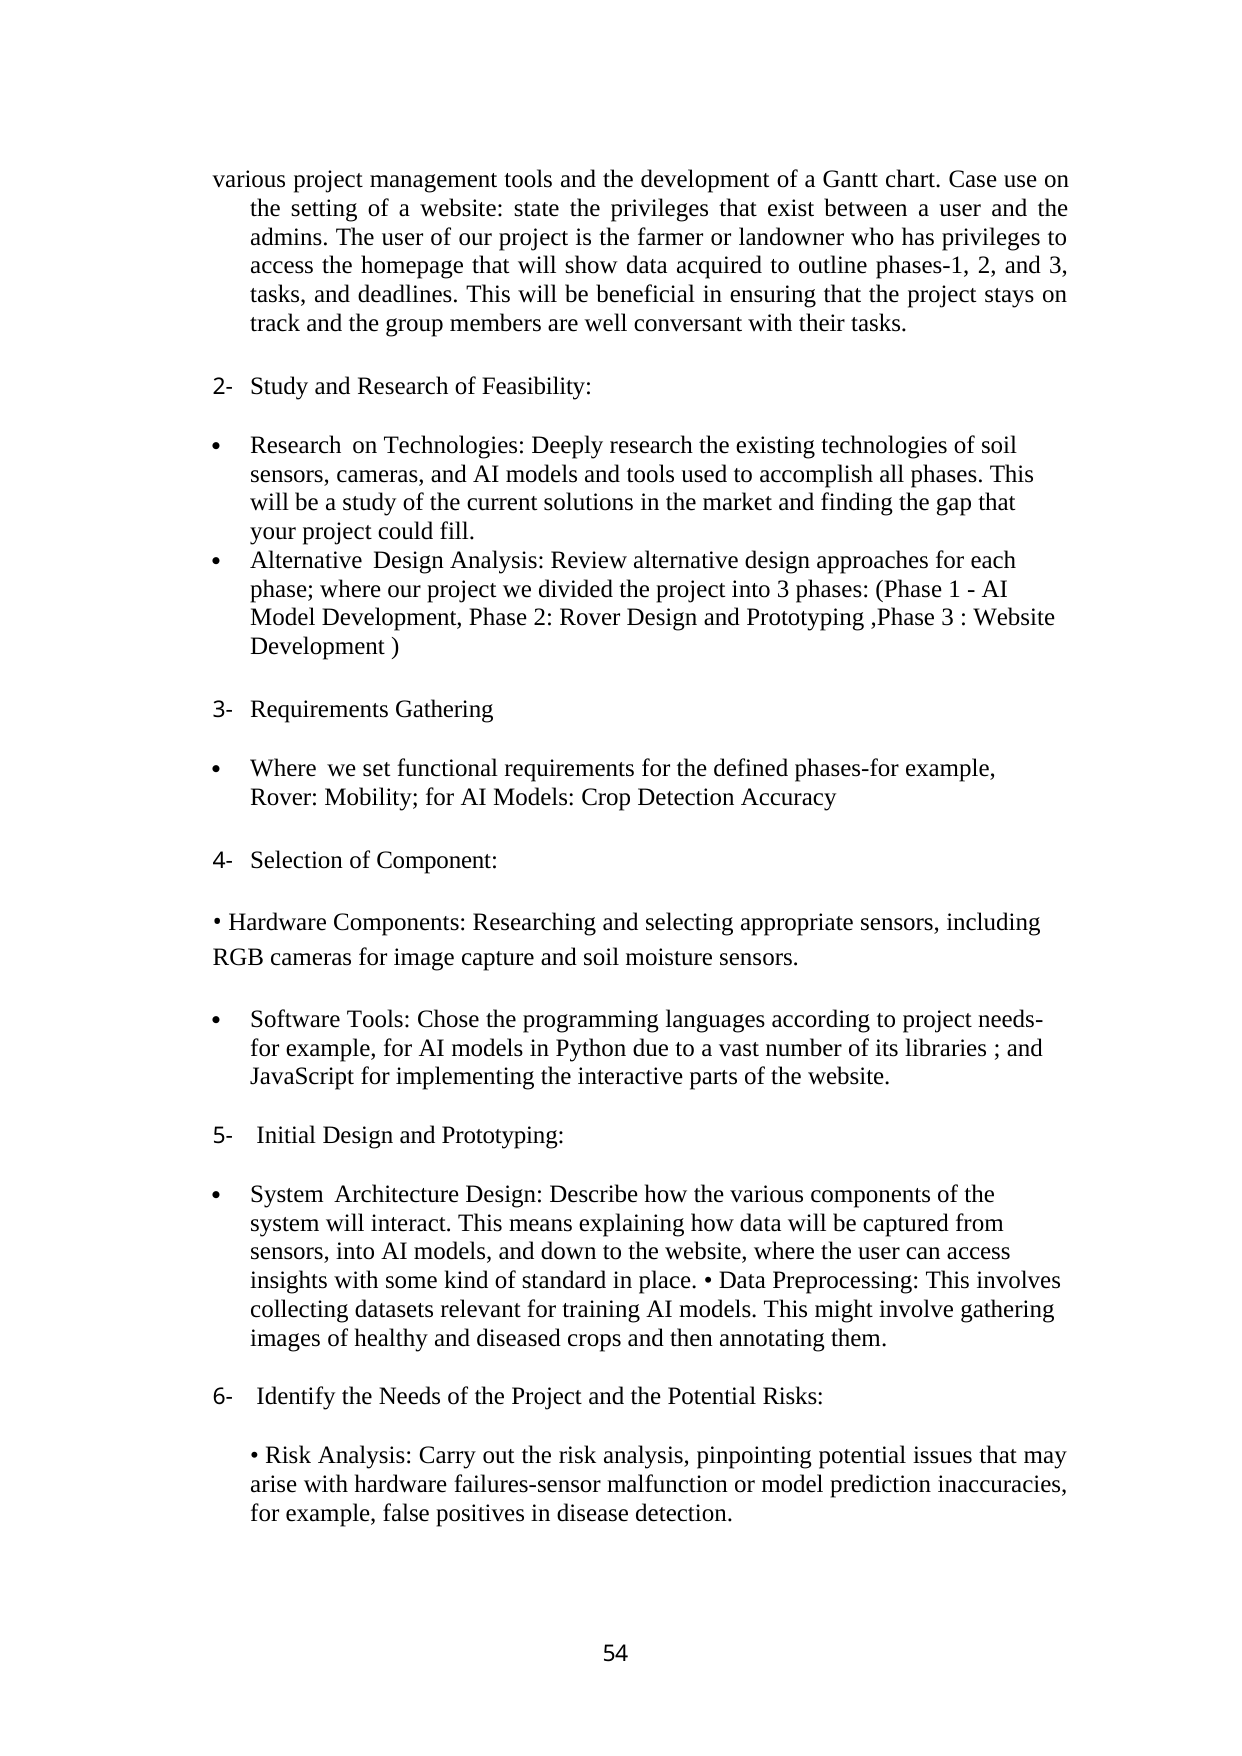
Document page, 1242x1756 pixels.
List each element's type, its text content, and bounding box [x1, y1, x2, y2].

list Research on Technologies: Deeply research the existing technologies of soil sensors, cameras, and AI models and tools used to accomplish all phases. This will be a study of the current solutions in the market and finding the gap that your project could fill. [212, 430, 1035, 545]
list Hardware Components: Researching and selecting appropriate sensors, including RGB cameras for image capture and soil moisture sensors. [212, 904, 1041, 971]
list Selection of Component: [212, 844, 1197, 875]
list Risk Analysis: Carry out the risk analysis, pinpointing potential issues that may arise with hardware failures-sensor malfunction or model prediction inaccuracies, for example, false positives in disease detection. [250, 1440, 1068, 1526]
list Requirements Gathering [212, 693, 1197, 724]
list Alternative Design Analysis: Review alternative design approaches for each phase; where our project we divided the project into 3 phases: (Phase 1 - AI Model Development, Phase 2: Rover Design and Prototyping ,Phase 3 : Website Development ) [212, 545, 1056, 660]
list Software Tools: Chose the programming languages according to project needs- for example, for AI models in Python due to a vast number of its libraries ; and JavaScript for implementing the interactive parts of the website. [212, 1004, 1043, 1090]
list System Architecture Design: Describe how the various components of the system will interact. This means explaining how data will be captured from sensors, into AI models, and down to the website, where the user can access insights with some kind of standard in place. • Data Preprocessing: This involves collecting datasets relevant for training AI models. This might involve gathering images of healthy and diseased crops and then annotating them. [212, 1179, 1062, 1351]
text various project management tools and the development of a Gantt chart. Case use on the setting of a website: state the privileges that exist between a user and the admins. The user of our project is the farmer or landowner who has privileges to access the homepage that will show data acquired to outline phases-1, 2, and 3, tasks, and deadlines. This will be beneficial in ensuring that the project stays on track and the group members are well conversant with their tasks. [212, 164, 1069, 337]
list Identify the Needs of the Project and the Potential Risks: [212, 1380, 1197, 1411]
list Study and Research of Feasibility: [212, 370, 1197, 401]
list Initial Design and Prototyping: [212, 1119, 1197, 1150]
list Where we set functional requirements for the defined phases-for example, Rover: Mobility; for AI Models: Crop Detection Accuracy [212, 753, 999, 811]
